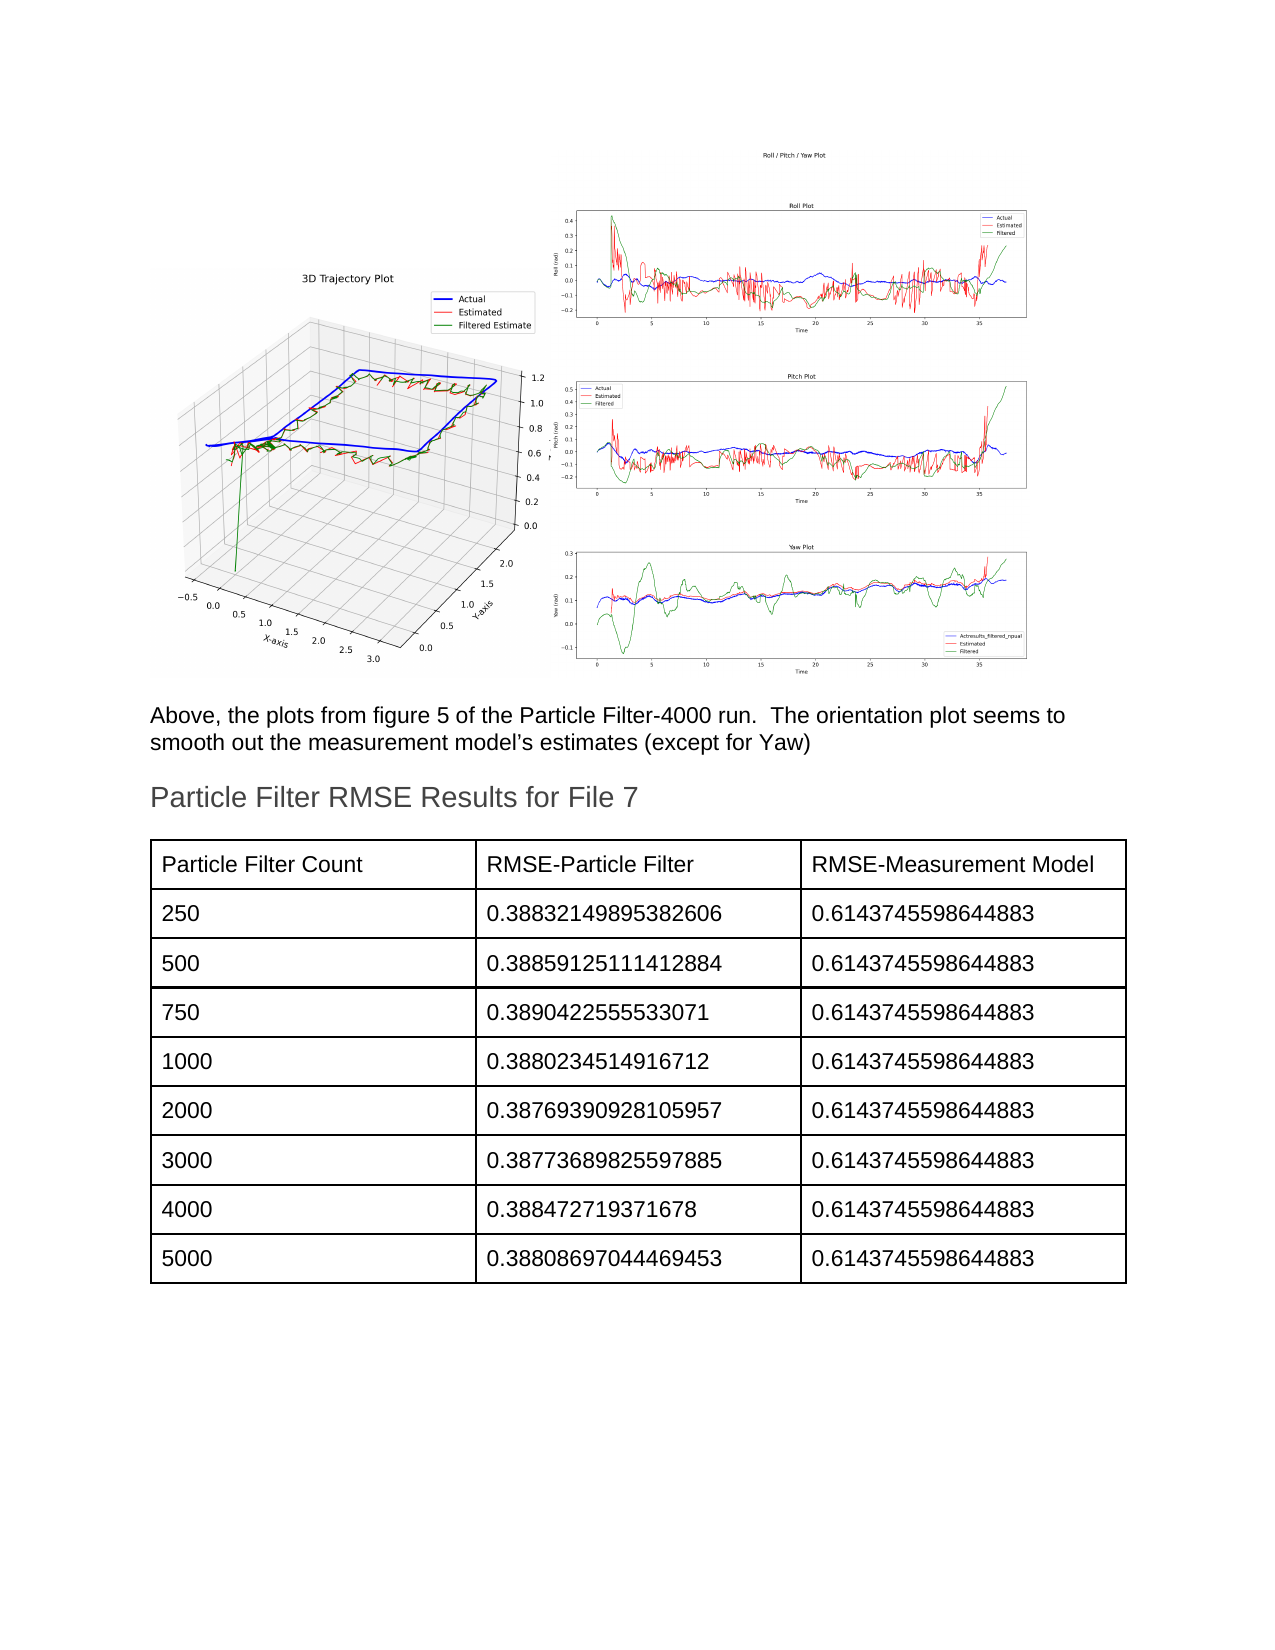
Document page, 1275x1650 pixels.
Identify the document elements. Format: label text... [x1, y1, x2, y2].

table_cell 0.3880234514916712 [477, 1038, 800, 1085]
table_cell 0.388472719371678 [477, 1186, 800, 1233]
table_cell 0.3890422555533071 [477, 989, 800, 1036]
table_header Particle Filter Count [152, 841, 475, 888]
table_cell 2000 [152, 1087, 475, 1134]
table_cell 750 [152, 989, 475, 1036]
text Above, the plots from figure 5 of the Particle Filter-4000 run. The orientation plot seems to smooth out the measurement model’s estimates (except for Yaw) [150, 702, 1125, 755]
picture [150, 150, 1030, 678]
subtitle Particle Filter RMSE Results for File 7 [150, 780, 1125, 814]
table_cell 0.6143745598644883 [802, 1136, 1125, 1183]
table_cell 4000 [152, 1186, 475, 1233]
table_cell 0.6143745598644883 [802, 989, 1125, 1036]
table_cell 0.6143745598644883 [802, 1235, 1125, 1282]
table_cell 500 [152, 939, 475, 986]
table_header RMSE-Particle Filter [477, 841, 800, 888]
table_cell 0.38808697044469453 [477, 1235, 800, 1282]
table_cell 0.38859125111412884 [477, 939, 800, 986]
table_cell 3000 [152, 1136, 475, 1183]
table_cell 0.38832149895382606 [477, 890, 800, 937]
table_cell 0.38769390928105957 [477, 1087, 800, 1134]
table_cell 0.6143745598644883 [802, 939, 1125, 986]
table_cell 1000 [152, 1038, 475, 1085]
table_cell 0.6143745598644883 [802, 1186, 1125, 1233]
table_cell 0.38773689825597885 [477, 1136, 800, 1183]
table_cell 0.6143745598644883 [802, 1087, 1125, 1134]
table_cell 5000 [152, 1235, 475, 1282]
table_header RMSE-Measurement Model [802, 841, 1125, 888]
table_cell 250 [152, 890, 475, 937]
table_cell 0.6143745598644883 [802, 1038, 1125, 1085]
table_cell 0.6143745598644883 [802, 890, 1125, 937]
